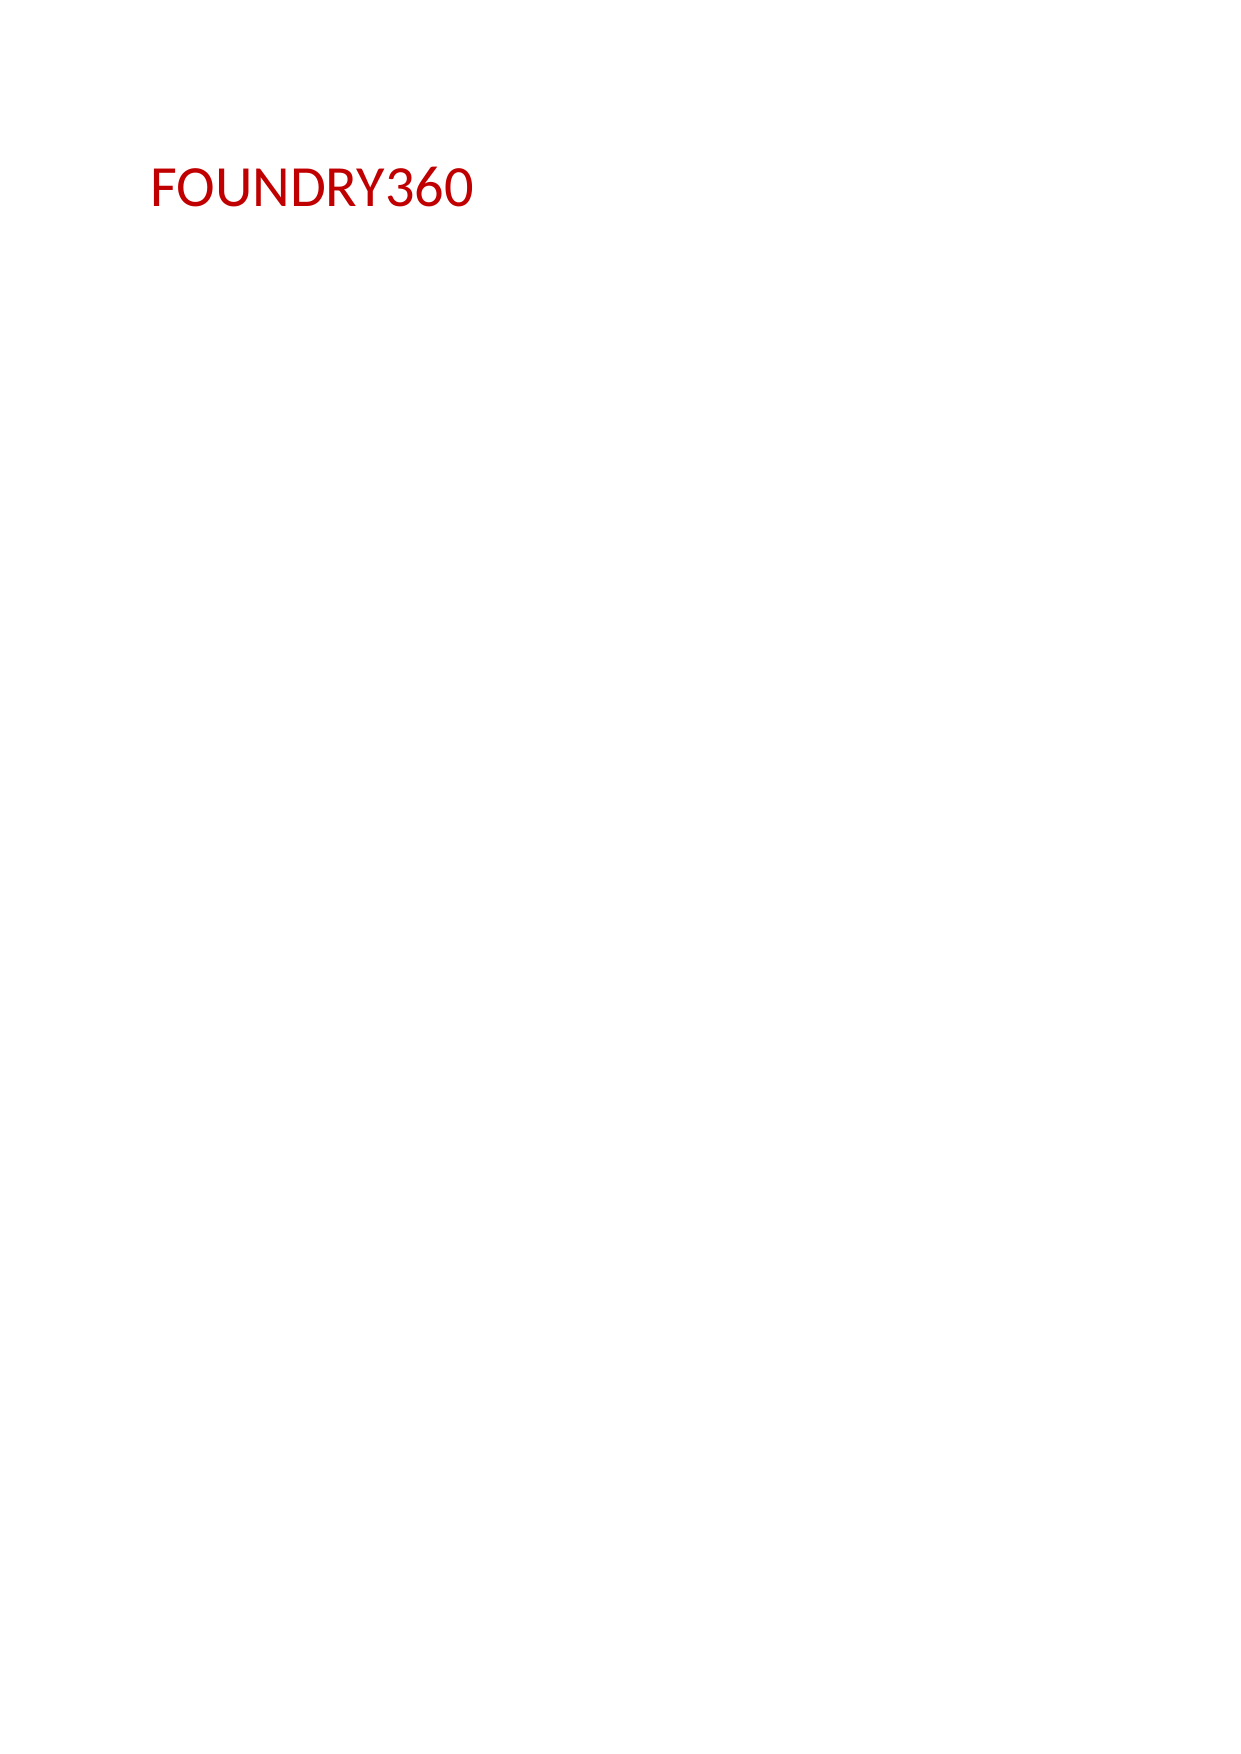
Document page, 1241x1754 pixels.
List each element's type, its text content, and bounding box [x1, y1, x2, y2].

text FOUNDRY360 [150, 150, 1090, 221]
